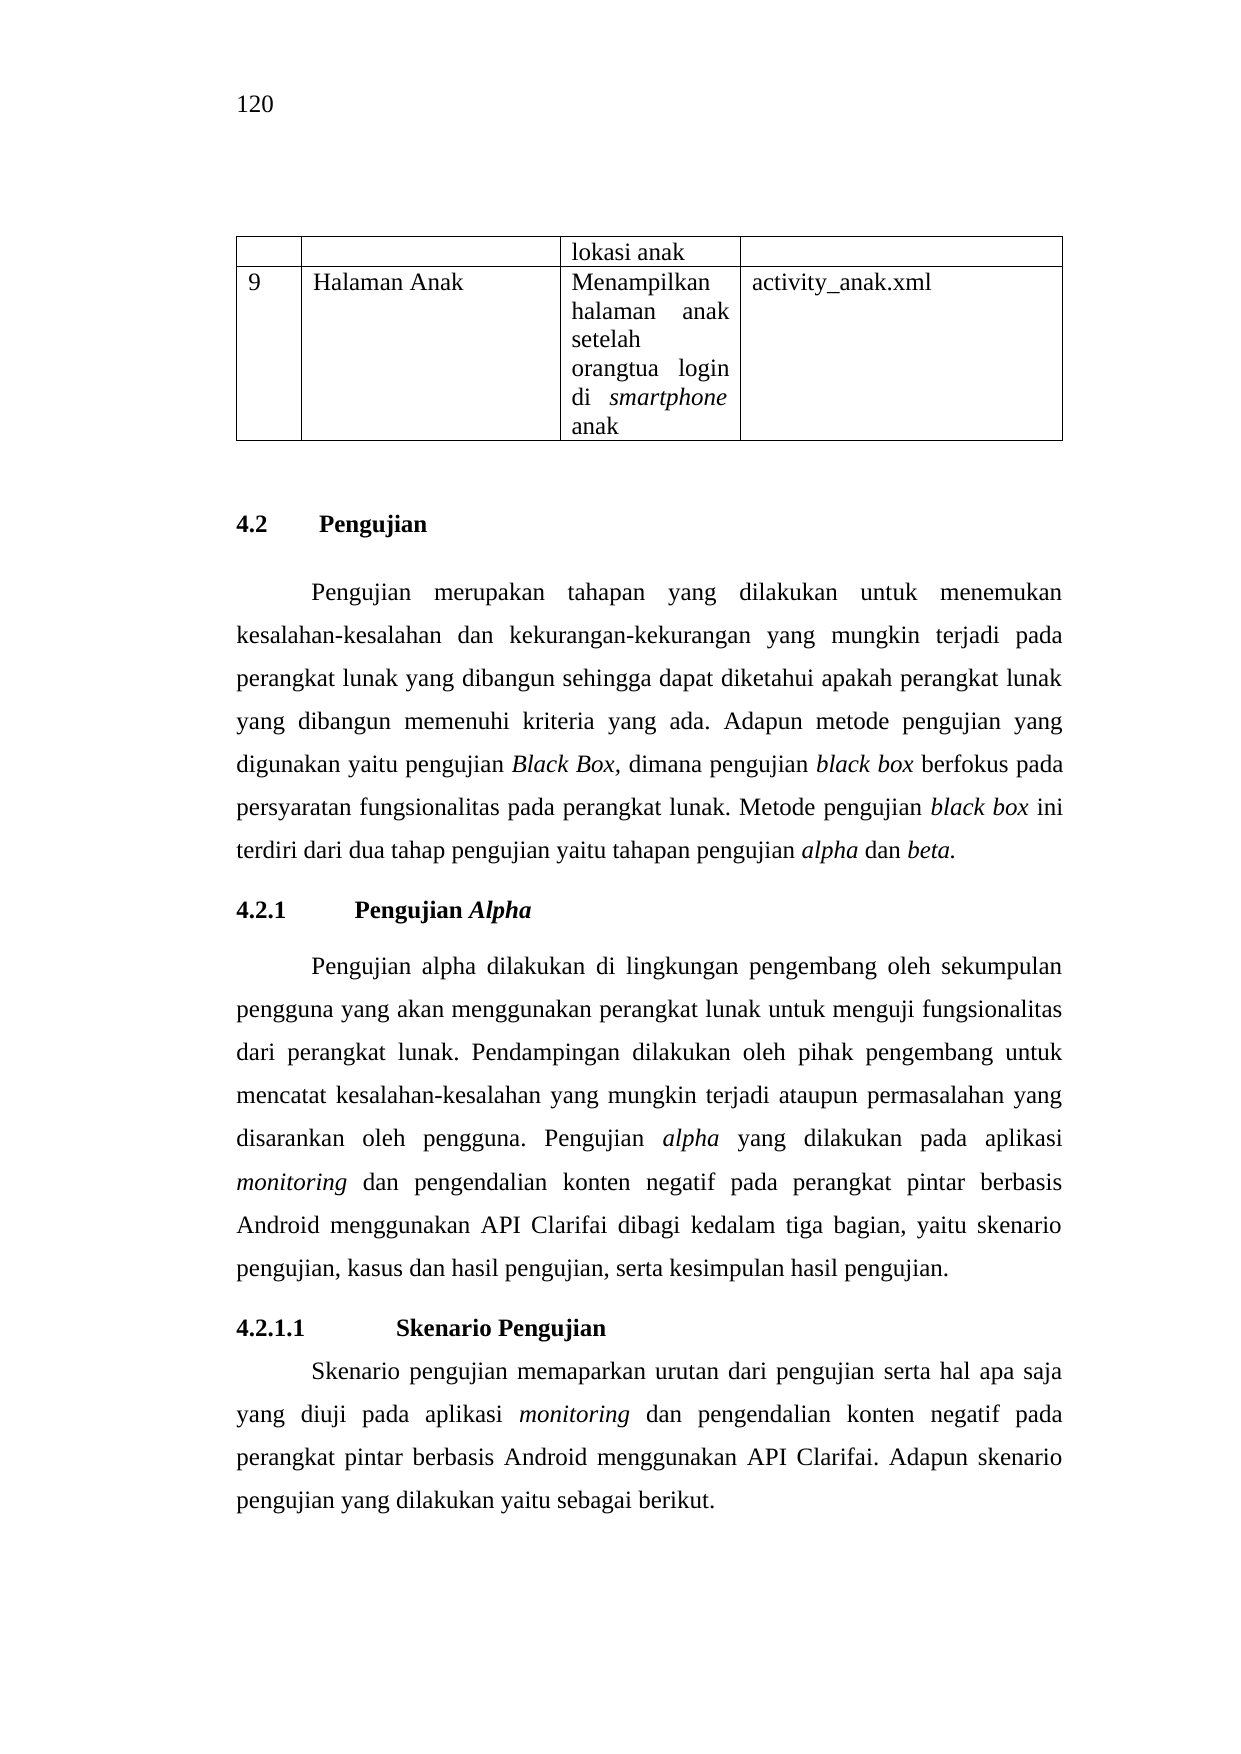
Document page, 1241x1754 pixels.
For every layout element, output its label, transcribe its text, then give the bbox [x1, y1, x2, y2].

table_cell activity_anak.xml [741, 267, 1062, 439]
table_cell 8 [237, 237, 301, 266]
subtitle Skenario Pengujian [236, 1313, 1063, 1341]
text Pengujian merupakan tahapan yang dilakukan untuk menemukan kesalahan-kesalahan dan kekurangan-kekurangan yang mungkin terjadi pada perangkat lunak yang dibangun sehingga dapat diketahui apakah perangkat lunak yang dibangun memenuhi kriteria yang ada. Adapun metode pengujian yang digunakan yaitu pengujian Black Box, dimana pengujian black box berfokus pada persyaratan fungsionalitas pada perangkat lunak. Metode pengujian black box ini terdiri dari dua tahap pengujian yaitu tahapan pengujian alpha dan beta. [236, 577, 1063, 864]
text Skenario pengujian memaparkan urutan dari pengujian serta hal apa saja yang diuji pada aplikasi monitoring dan pengendalian konten negatif pada perangkat pintar berbasis Android menggunakan API Clarifai. Adapun skenario pengujian yang dilakukan yaitu sebagai berikut. [236, 1356, 1063, 1514]
subtitle Pengujian Alpha [236, 895, 1063, 924]
text Pengujian alpha dilakukan di lingkungan pengembang oleh sekumpulan pengguna yang akan menggunakan perangkat lunak untuk menguji fungsionalitas dari perangkat lunak. Pendampingan dilakukan oleh pihak pengembang untuk mencatat kesalahan-kesalahan yang mungkin terjadi ataupun permasalahan yang disarankan oleh pengguna. Pengujian alpha yang dilakukan pada aplikasi monitoring dan pengendalian konten negatif pada perangkat pintar berbasis Android menggunakan API Clarifai dibagi kedalam tiga bagian, yaitu skenario pengujian, kasus dan hasil pengujian, serta kesimpulan hasil pengujian. [236, 951, 1063, 1282]
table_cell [302, 237, 560, 266]
table_cell Menampilkan halaman anak setelah orangtua login di smartphone anak [561, 267, 740, 439]
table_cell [561, 237, 740, 266]
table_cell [741, 237, 1062, 266]
table_cell 9 [237, 267, 301, 439]
subtitle Pengujian [236, 509, 1063, 537]
table_cell Halaman Anak [302, 267, 560, 439]
